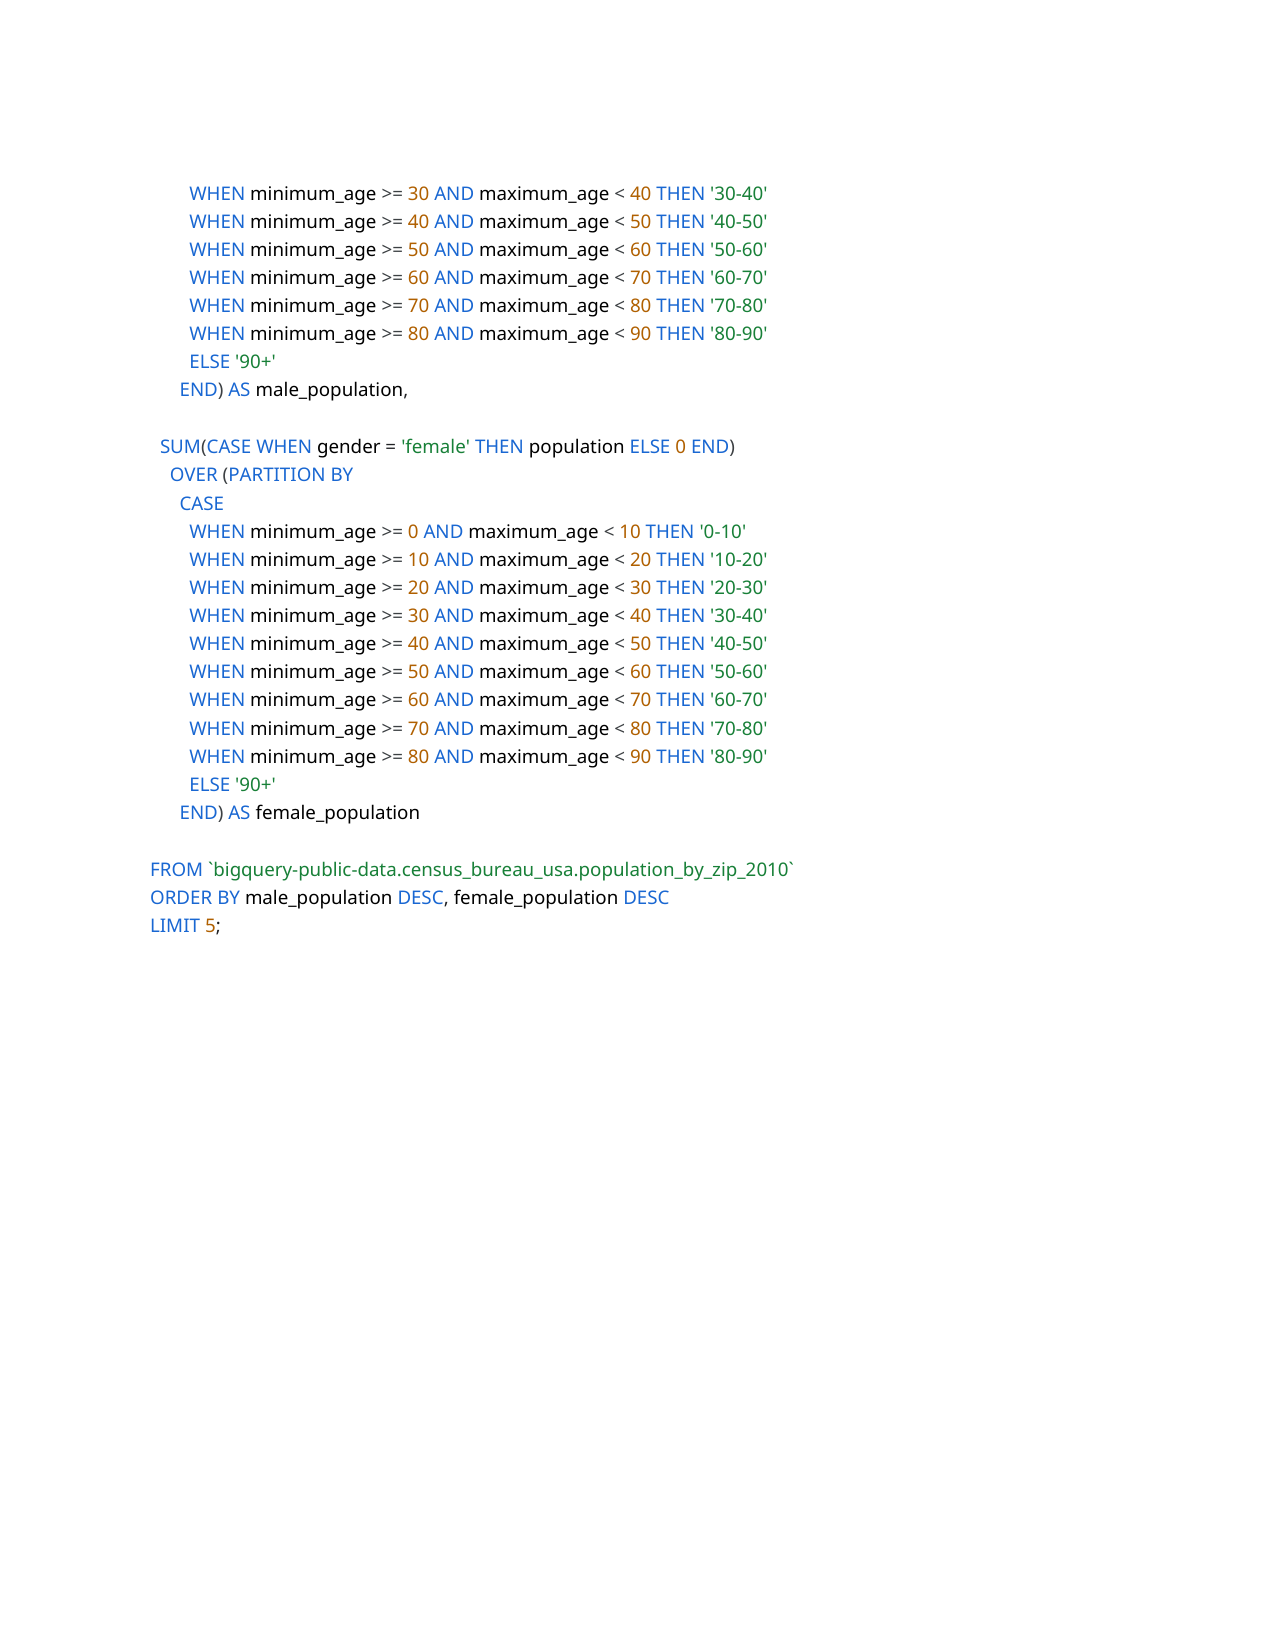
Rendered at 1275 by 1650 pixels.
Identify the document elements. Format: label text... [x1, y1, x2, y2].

text WHEN minimum_age >= 60 AND maximum_age < 70 THEN '60-70' [150, 262, 1125, 290]
text ELSE '90+' [150, 346, 1125, 374]
text LIMIT 5; [150, 910, 1125, 938]
text ORDER BY male_population DESC, female_population DESC [150, 882, 1125, 910]
text ELSE '90+' [150, 768, 1125, 797]
text WHEN minimum_age >= 0 AND maximum_age < 10 THEN '0-10' [150, 515, 1125, 543]
text CASE [150, 487, 1125, 515]
text END) AS female_population [150, 797, 1125, 825]
text WHEN minimum_age >= 70 AND maximum_age < 80 THEN '70-80' [150, 290, 1125, 318]
text WHEN minimum_age >= 50 AND maximum_age < 60 THEN '50-60' [150, 233, 1125, 262]
text WHEN minimum_age >= 80 AND maximum_age < 90 THEN '80-90' [150, 740, 1125, 768]
text FROM `bigquery-public-data.census_bureau_usa.population_by_zip_2010` [150, 853, 1125, 882]
text WHEN minimum_age >= 10 AND maximum_age < 20 THEN '10-20' [150, 543, 1125, 572]
text WHEN minimum_age >= 20 AND maximum_age < 30 THEN '20-30' [150, 572, 1125, 600]
text WHEN minimum_age >= 50 AND maximum_age < 60 THEN '50-60' [150, 656, 1125, 684]
text WHEN minimum_age >= 70 AND maximum_age < 80 THEN '70-80' [150, 712, 1125, 740]
text SUM(CASE WHEN gender = 'female' THEN population ELSE 0 END) [150, 431, 1125, 459]
text WHEN minimum_age >= 30 AND maximum_age < 40 THEN '30-40' [150, 177, 1125, 205]
text WHEN minimum_age >= 80 AND maximum_age < 90 THEN '80-90' [150, 318, 1125, 346]
text END) AS male_population, [150, 374, 1125, 402]
text WHEN minimum_age >= 30 AND maximum_age < 40 THEN '30-40' [150, 600, 1125, 628]
text WHEN minimum_age >= 40 AND maximum_age < 50 THEN '40-50' [150, 205, 1125, 233]
text OVER (PARTITION BY [150, 459, 1125, 487]
text WHEN minimum_age >= 40 AND maximum_age < 50 THEN '40-50' [150, 628, 1125, 656]
text WHEN minimum_age >= 60 AND maximum_age < 70 THEN '60-70' [150, 684, 1125, 712]
